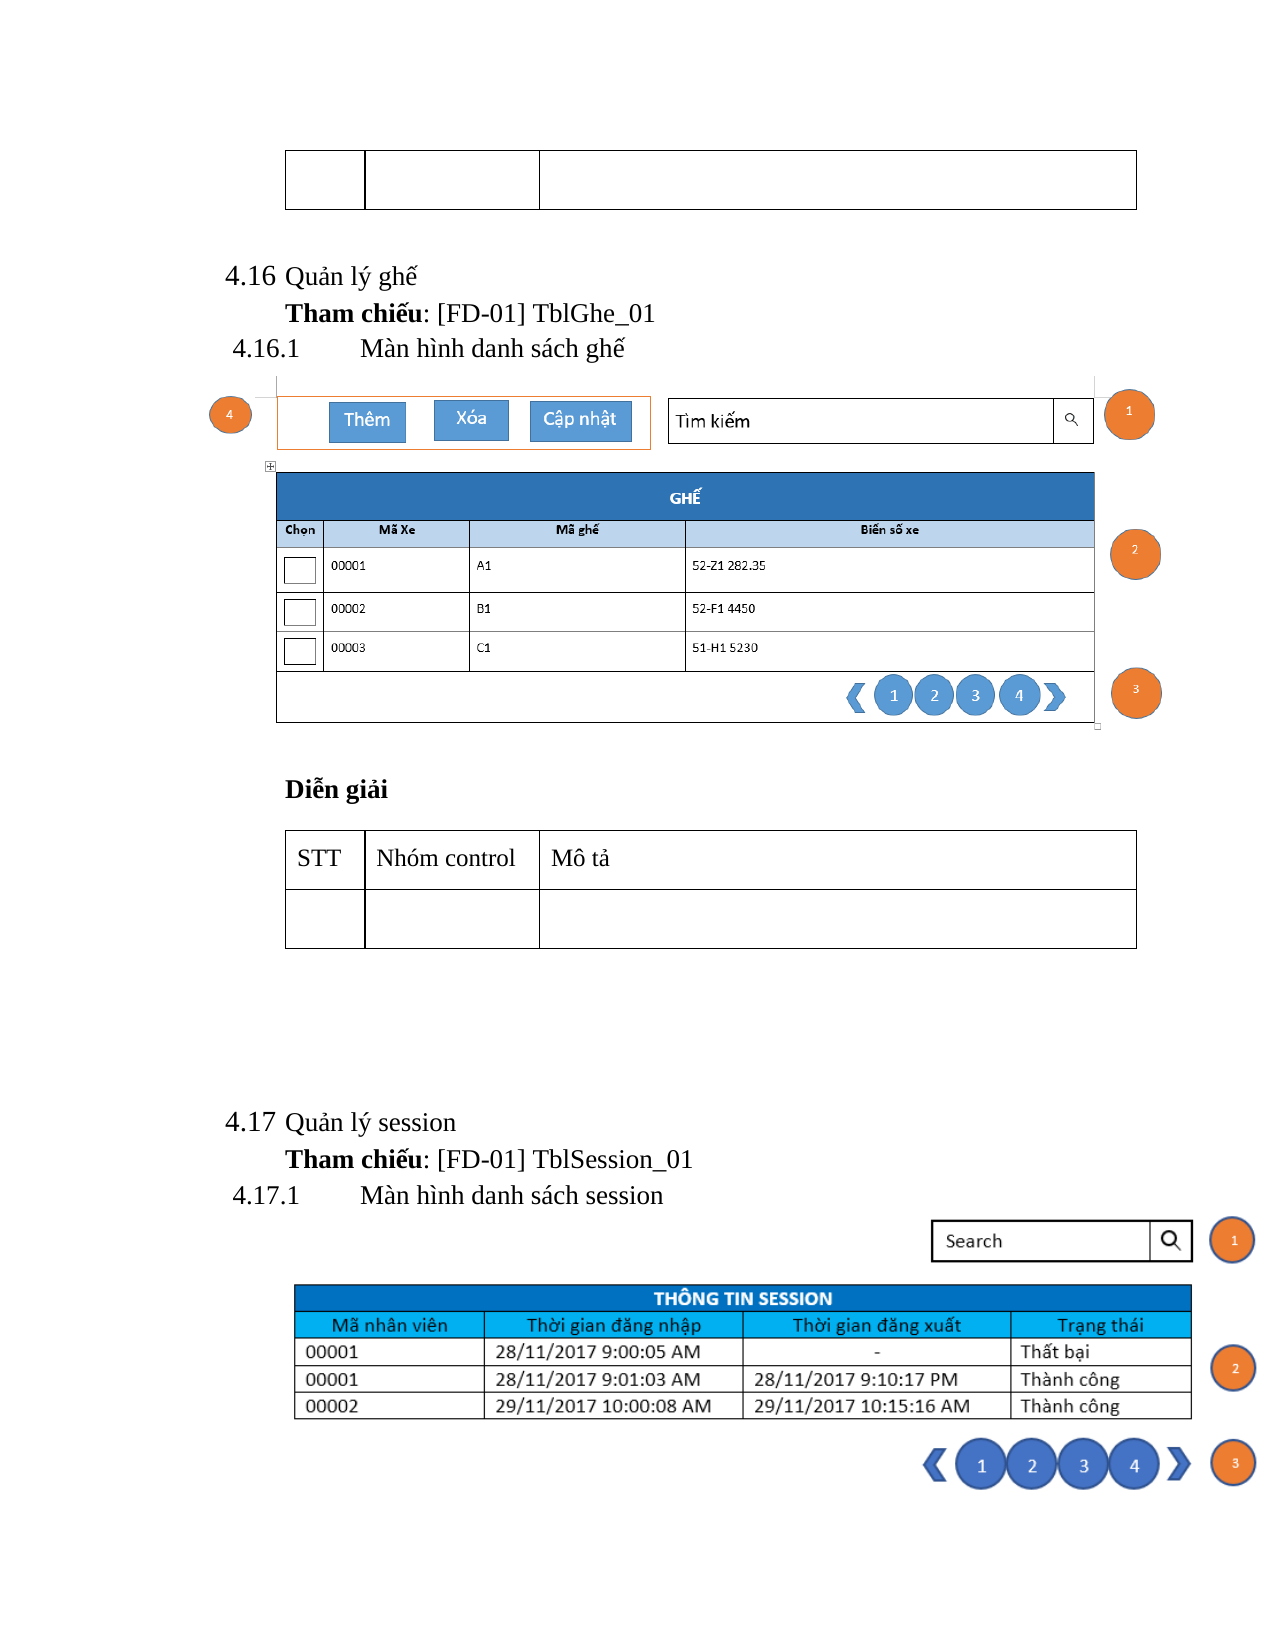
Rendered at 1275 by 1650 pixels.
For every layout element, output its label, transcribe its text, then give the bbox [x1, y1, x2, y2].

table_header STT [286, 831, 364, 889]
list Màn hình danh sách ghế [300, 333, 1125, 364]
list Diễn giải [285, 773, 1125, 804]
table_cell [286, 151, 364, 209]
table_cell [366, 890, 539, 948]
list Tham chiếu: [FD-01] TblSession_01 [285, 1143, 1125, 1174]
table_header Mô tả [540, 831, 1136, 889]
picture [196, 368, 1172, 769]
list Tham chiếu: [FD-01] TblGhe_01 [285, 297, 1125, 328]
table_header Nhóm control [366, 831, 539, 889]
table_cell [366, 151, 539, 209]
table_cell [540, 890, 1136, 948]
table_cell [540, 151, 1136, 209]
text Quản lý session [225, 1104, 1125, 1138]
list Màn hình danh sách session [300, 1179, 1125, 1210]
picture [285, 1214, 1260, 1499]
table_cell [286, 890, 364, 948]
text Quản lý ghế [225, 258, 1125, 292]
